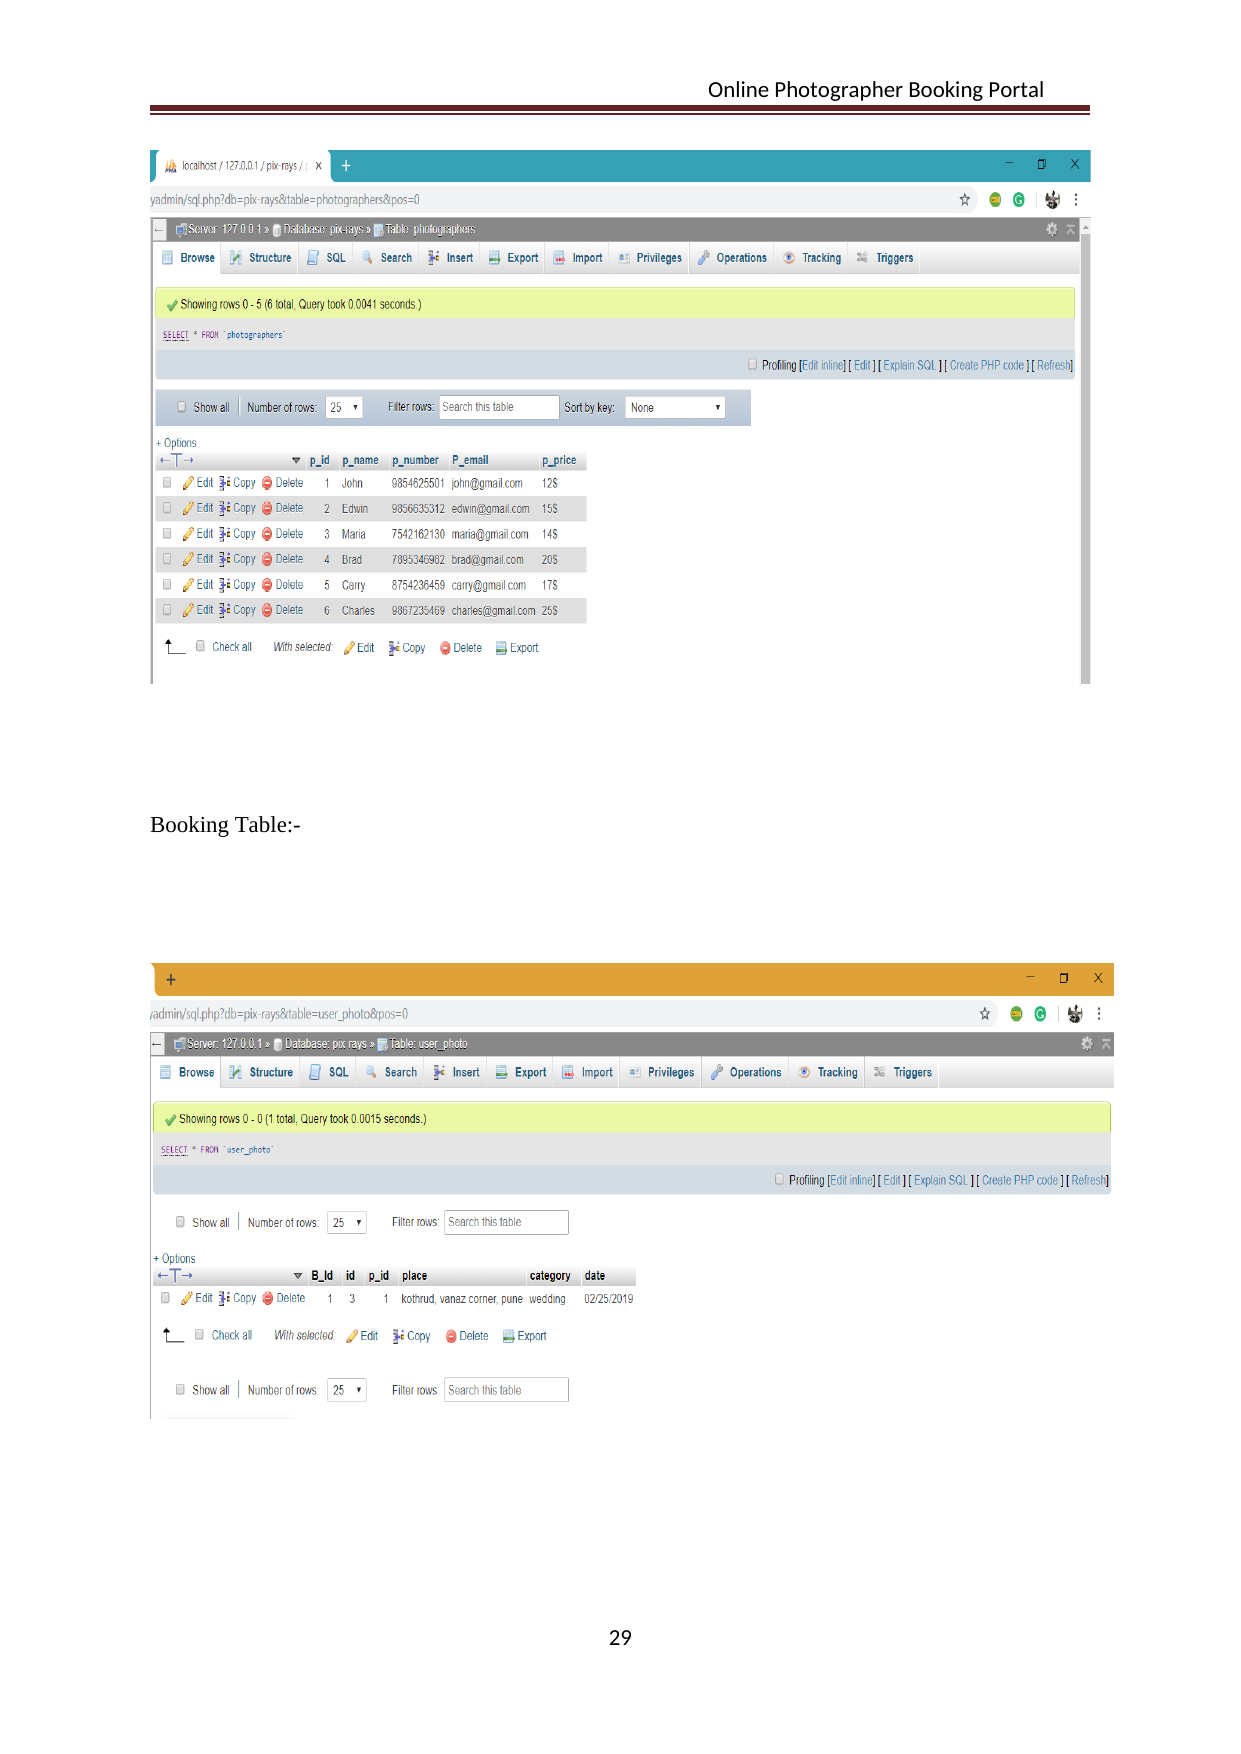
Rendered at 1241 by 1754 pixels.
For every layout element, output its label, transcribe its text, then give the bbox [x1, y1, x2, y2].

picture [150, 963, 1114, 1419]
picture [150, 150, 1091, 684]
text Booking Table:- [150, 811, 1090, 837]
